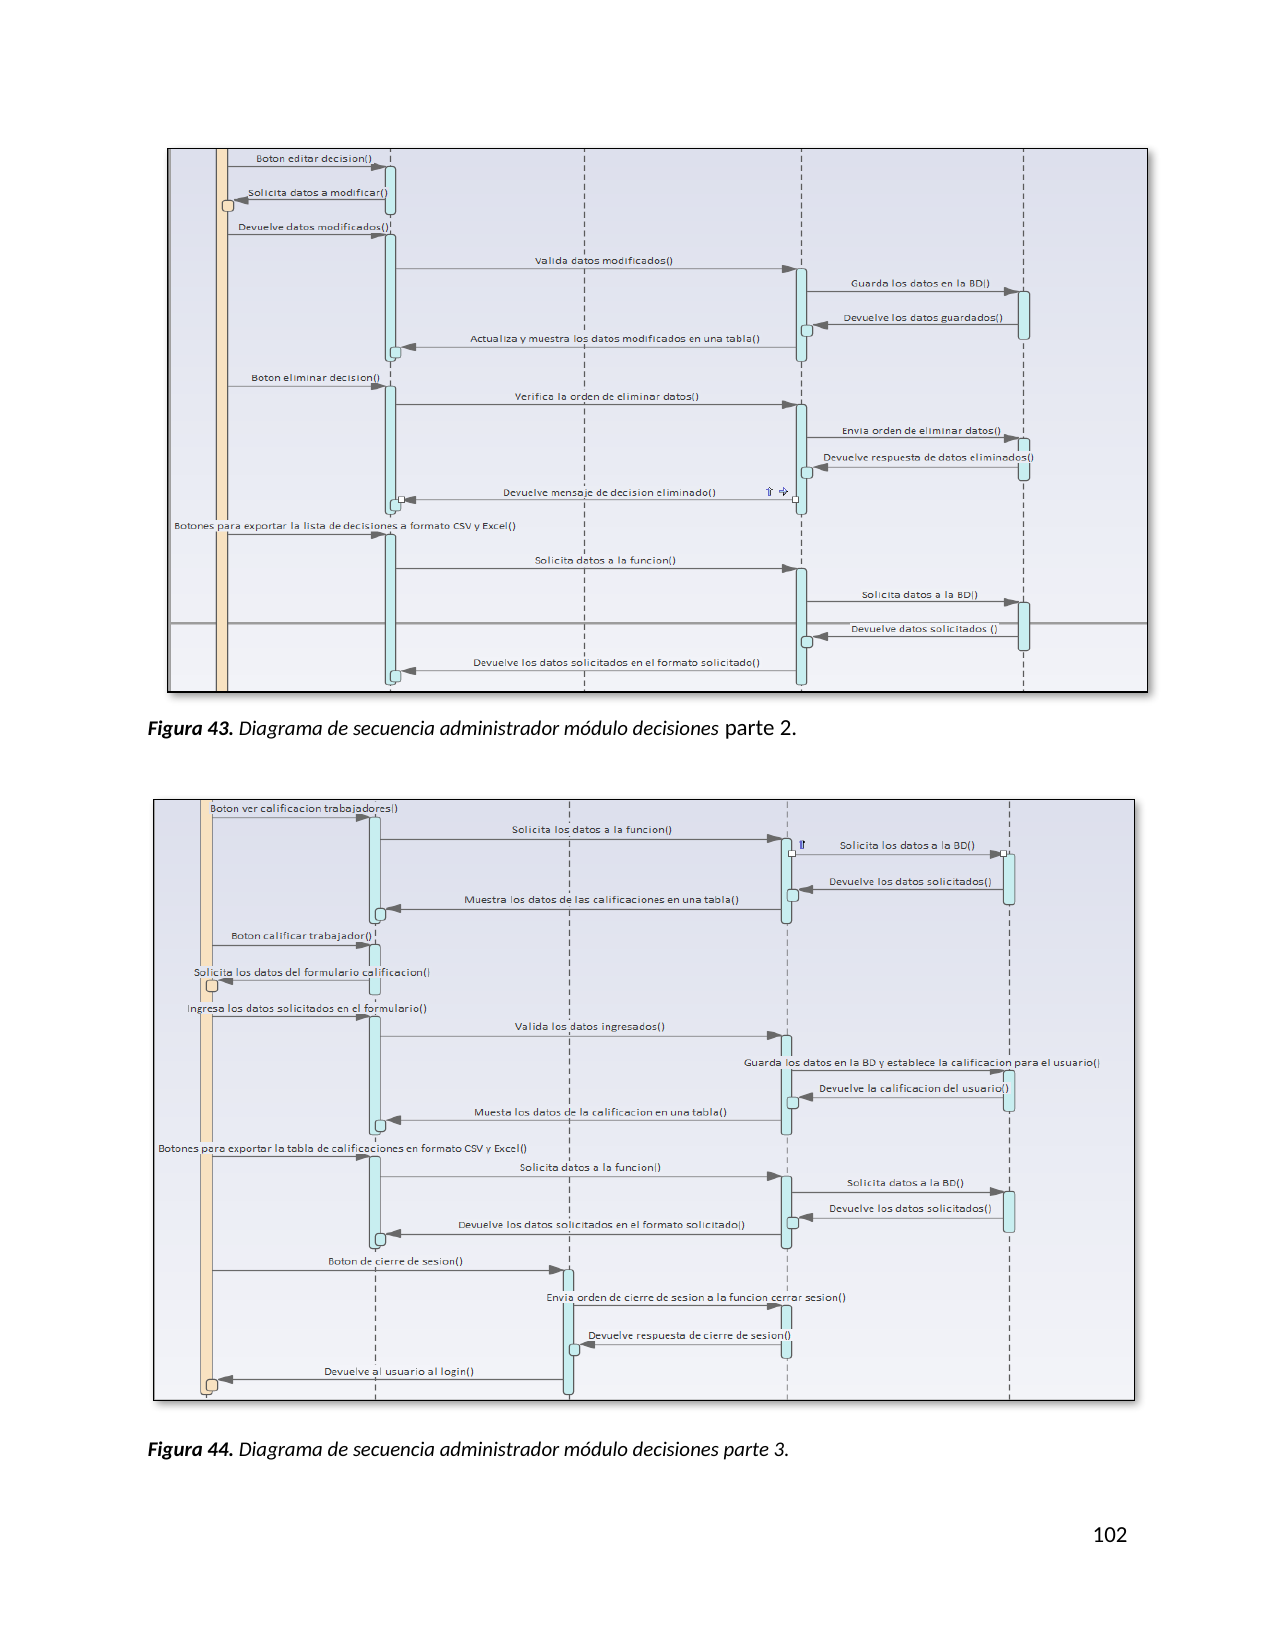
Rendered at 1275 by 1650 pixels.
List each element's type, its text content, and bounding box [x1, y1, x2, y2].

text Figura 44. Diagrama de secuencia administrador módulo decisiones parte 3. [148, 1436, 1127, 1462]
picture [154, 800, 1134, 1400]
picture [168, 149, 1147, 691]
